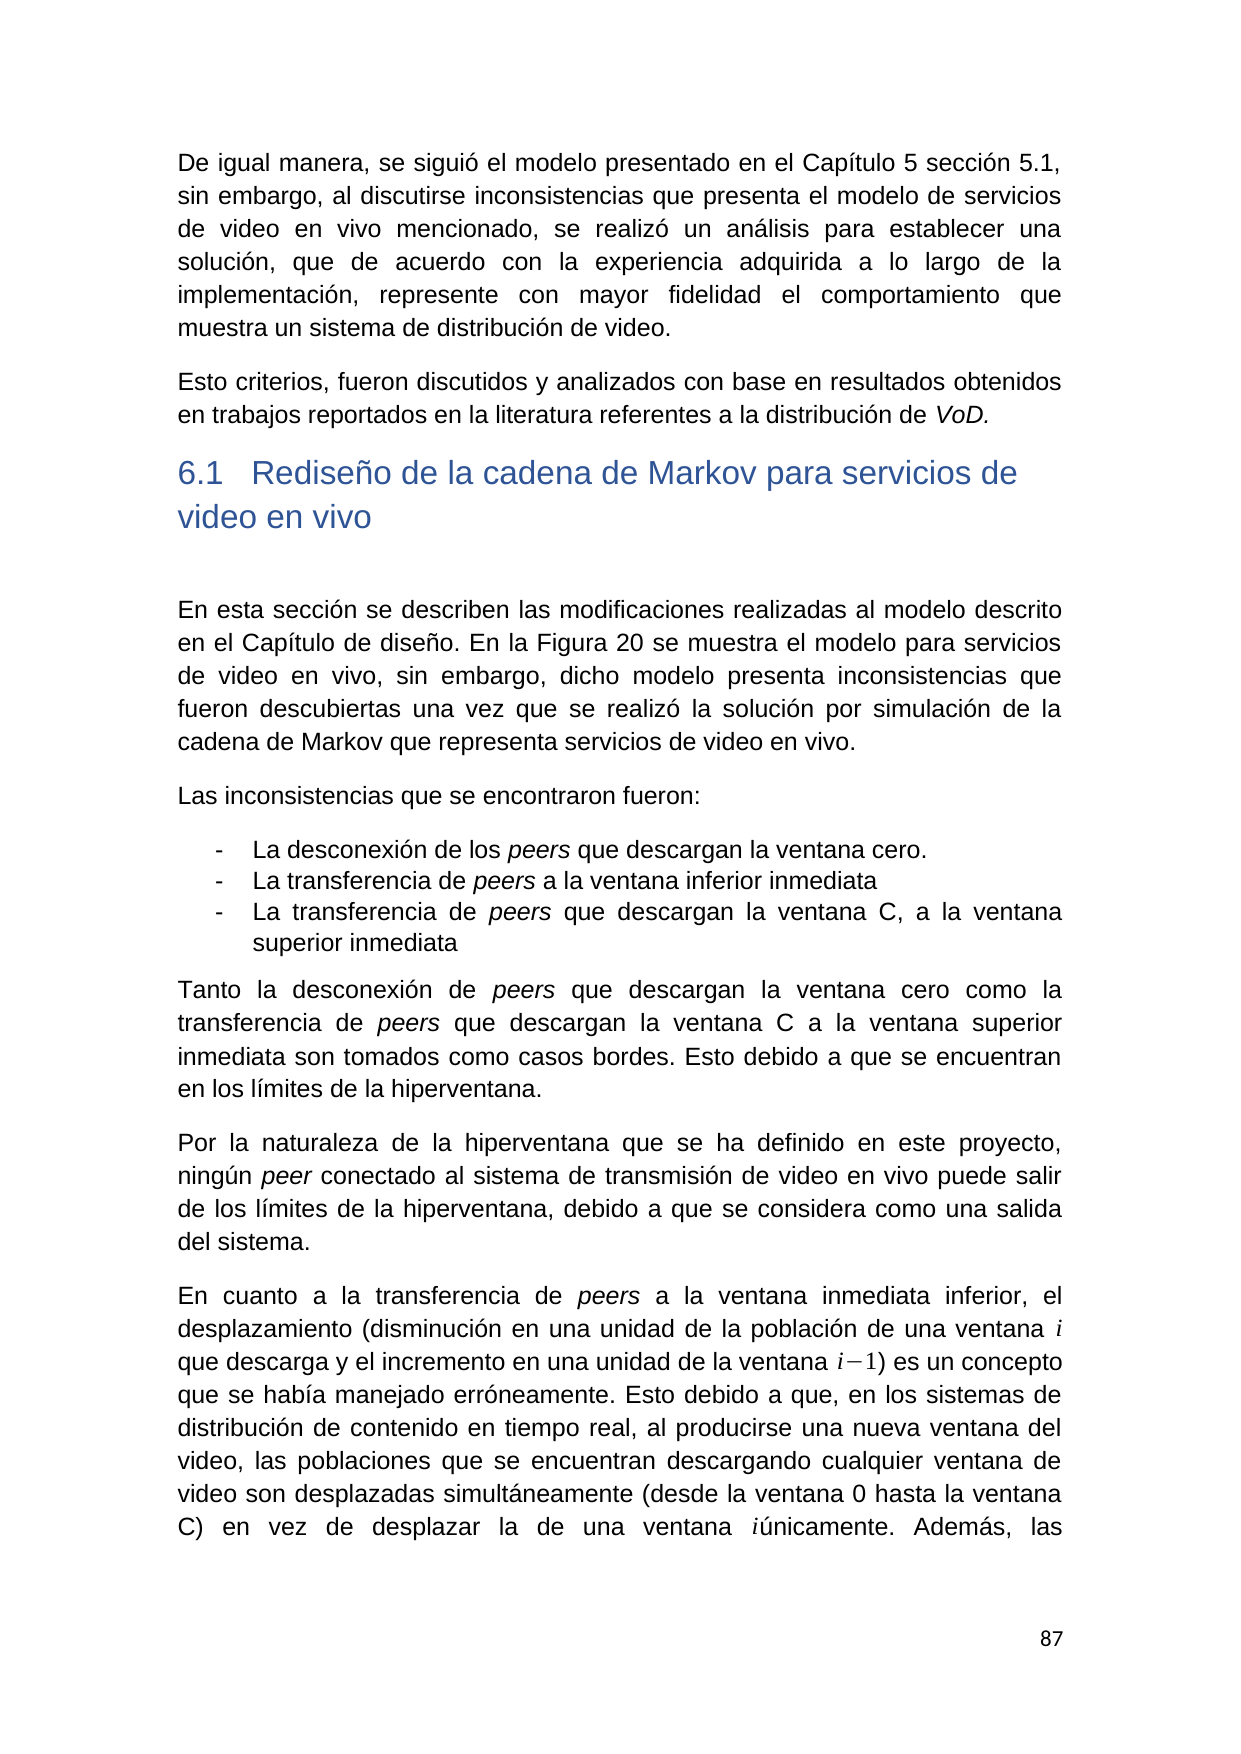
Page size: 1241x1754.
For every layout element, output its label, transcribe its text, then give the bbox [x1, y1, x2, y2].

list La transferencia de peers a la ventana inferior inmediata [215, 866, 1063, 894]
list La desconexión de los peers que descargan la ventana cero. [215, 834, 1063, 863]
text Esto criterios, fueron discutidos y analizados con base en resultados obtenidos en trabajos reportados en la literatura referentes a la distribución de VoD. [177, 367, 1063, 428]
text Las inconsistencias que se encontraron fueron: [177, 781, 1063, 809]
subtitle 6.1 Rediseño de la cadena de Markov para servicios de video en vivo [177, 453, 1063, 536]
text Tanto la desconexión de peers que descargan la ventana cero como la transferencia de peers que descargan la ventana C a la ventana superior inmediata son tomados como casos bordes. Esto debido a que se encuentran en los límites de la hiperventana. [177, 975, 1063, 1103]
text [177, 1281, 1063, 1541]
text En esta sección se describen las modificaciones realizadas al modelo descrito en el Capítulo de diseño. En la Figura 20 se muestra el modelo para servicios de video en vivo, sin embargo, dicho modelo presenta inconsistencias que fueron descubiertas una vez que se realizó la solución por simulación de la cadena de Markov que representa servicios de video en vivo. [177, 595, 1063, 756]
list La transferencia de peers que descargan la ventana C, a la ventana superior inmediata [215, 897, 1063, 956]
text Por la naturaleza de la hiperventana que se ha definido en este proyecto, ningún peer conectado al sistema de transmisión de video en vivo puede salir de los límites de la hiperventana, debido a que se considera como una salida del sistema. [177, 1128, 1063, 1256]
text De igual manera, se siguió el modelo presentado en el Capítulo 5 sección 5.1, sin embargo, al discutirse inconsistencias que presenta el modelo de servicios de video en vivo mencionado, se realizó un análisis para establecer una solución, que de acuerdo con la experiencia adquirida a lo largo de la implementación, represente con mayor fidelidad el comportamiento que muestra un sistema de distribución de video. [177, 148, 1063, 341]
